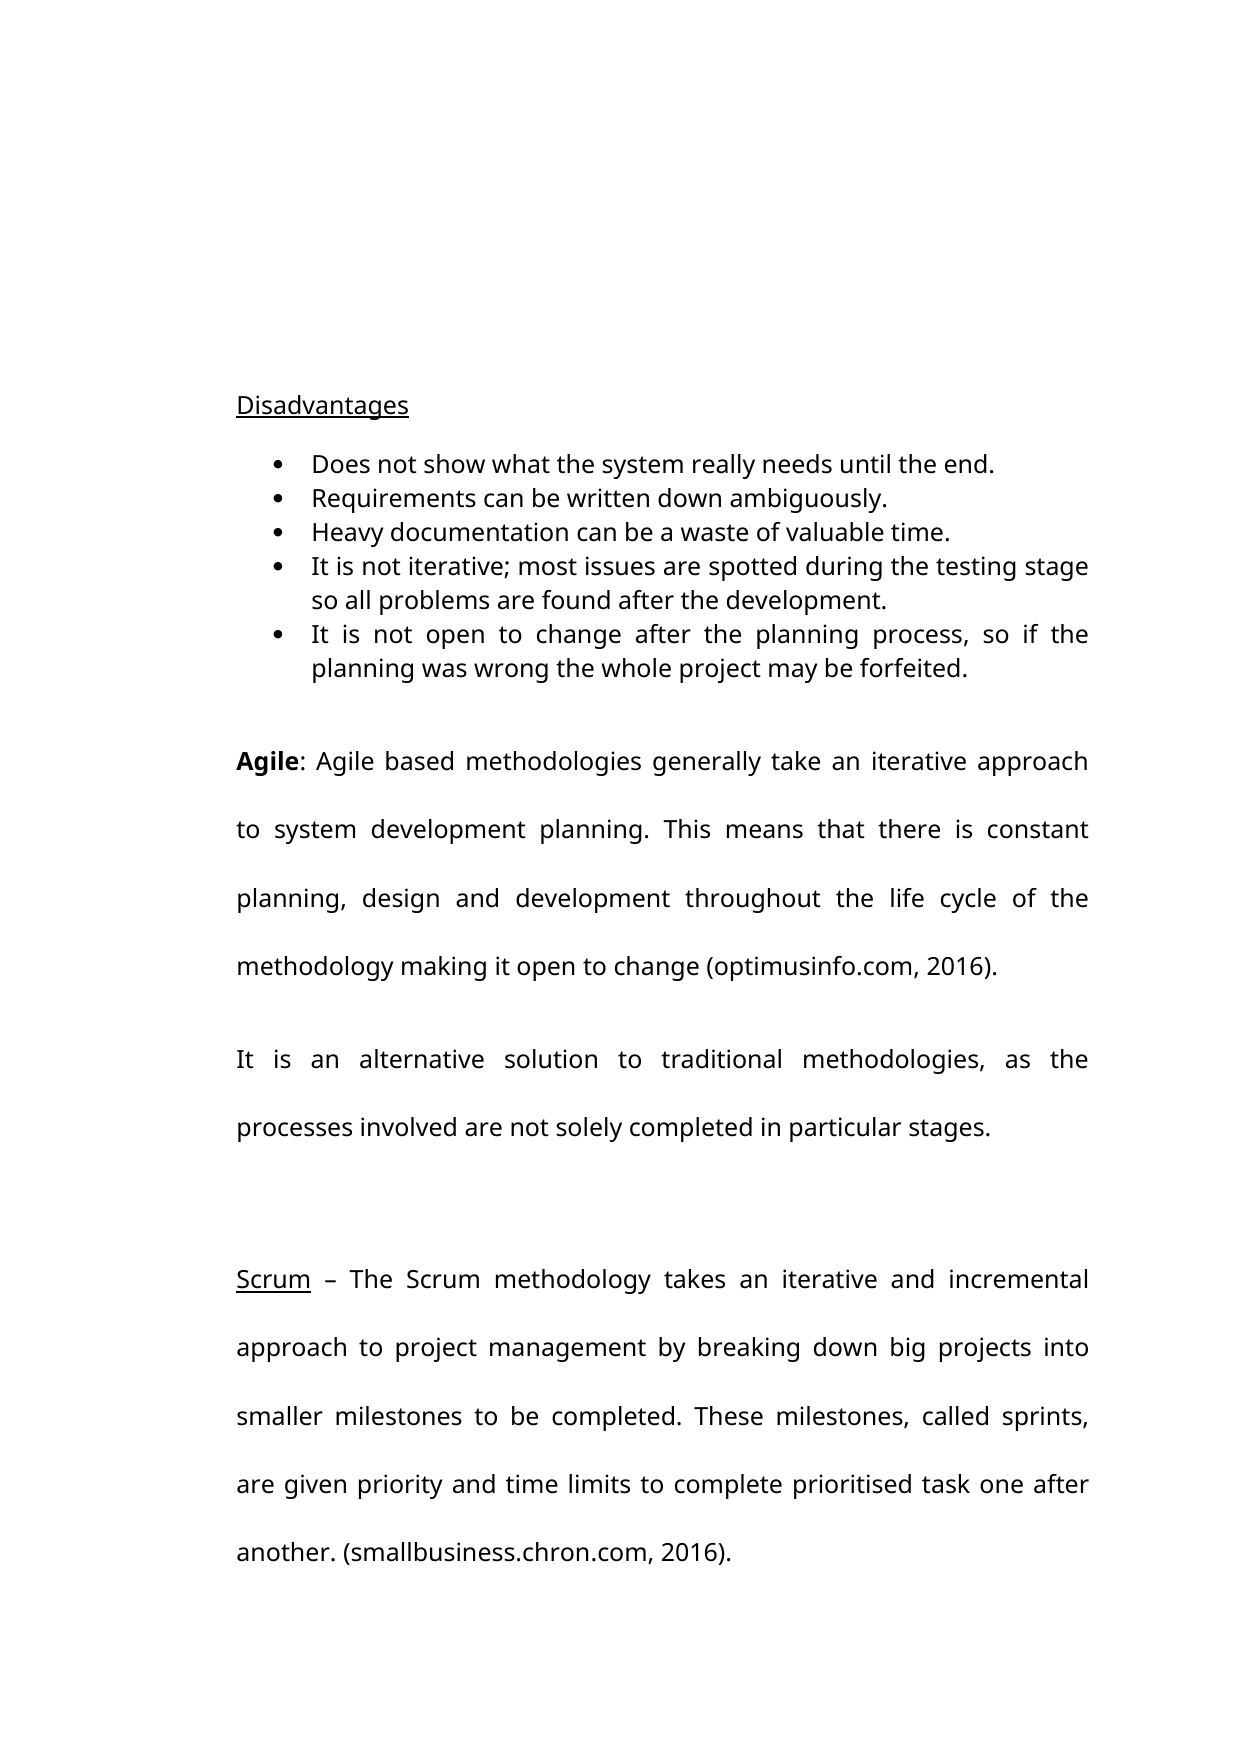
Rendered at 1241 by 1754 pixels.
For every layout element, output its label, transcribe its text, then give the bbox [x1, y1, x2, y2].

text It is an alternative solution to traditional methodologies, as the processes involved are not solely completed in particular stages. [236, 1042, 1090, 1144]
text Scrum – The Scrum methodology takes an iterative and incremental approach to project management by breaking down big projects into smaller milestones to be completed. These milestones, called sprints, are given priority and time limits to complete prioritised task one after another. (smallbusiness.chron.com, 2016). [236, 1262, 1090, 1568]
list It is not open to change after the planning process, so if the planning was wrong the whole project may be forfeited. [274, 617, 1090, 685]
text Agile: Agile based methodologies generally take an iterative approach to system development planning. This means that there is constant planning, design and development throughout the life cycle of the methodology making it open to change (optimusinfo.com, 2016). [236, 744, 1090, 982]
text Disadvantages [236, 387, 1090, 422]
list Does not show what the system really needs until the end. [274, 447, 1090, 481]
list It is not iterative; most issues are spotted during the testing stage so all problems are found after the development. [274, 549, 1090, 617]
list Heavy documentation can be a waste of valuable time. [274, 515, 1090, 549]
list Requirements can be written down ambiguously. [274, 481, 1090, 515]
